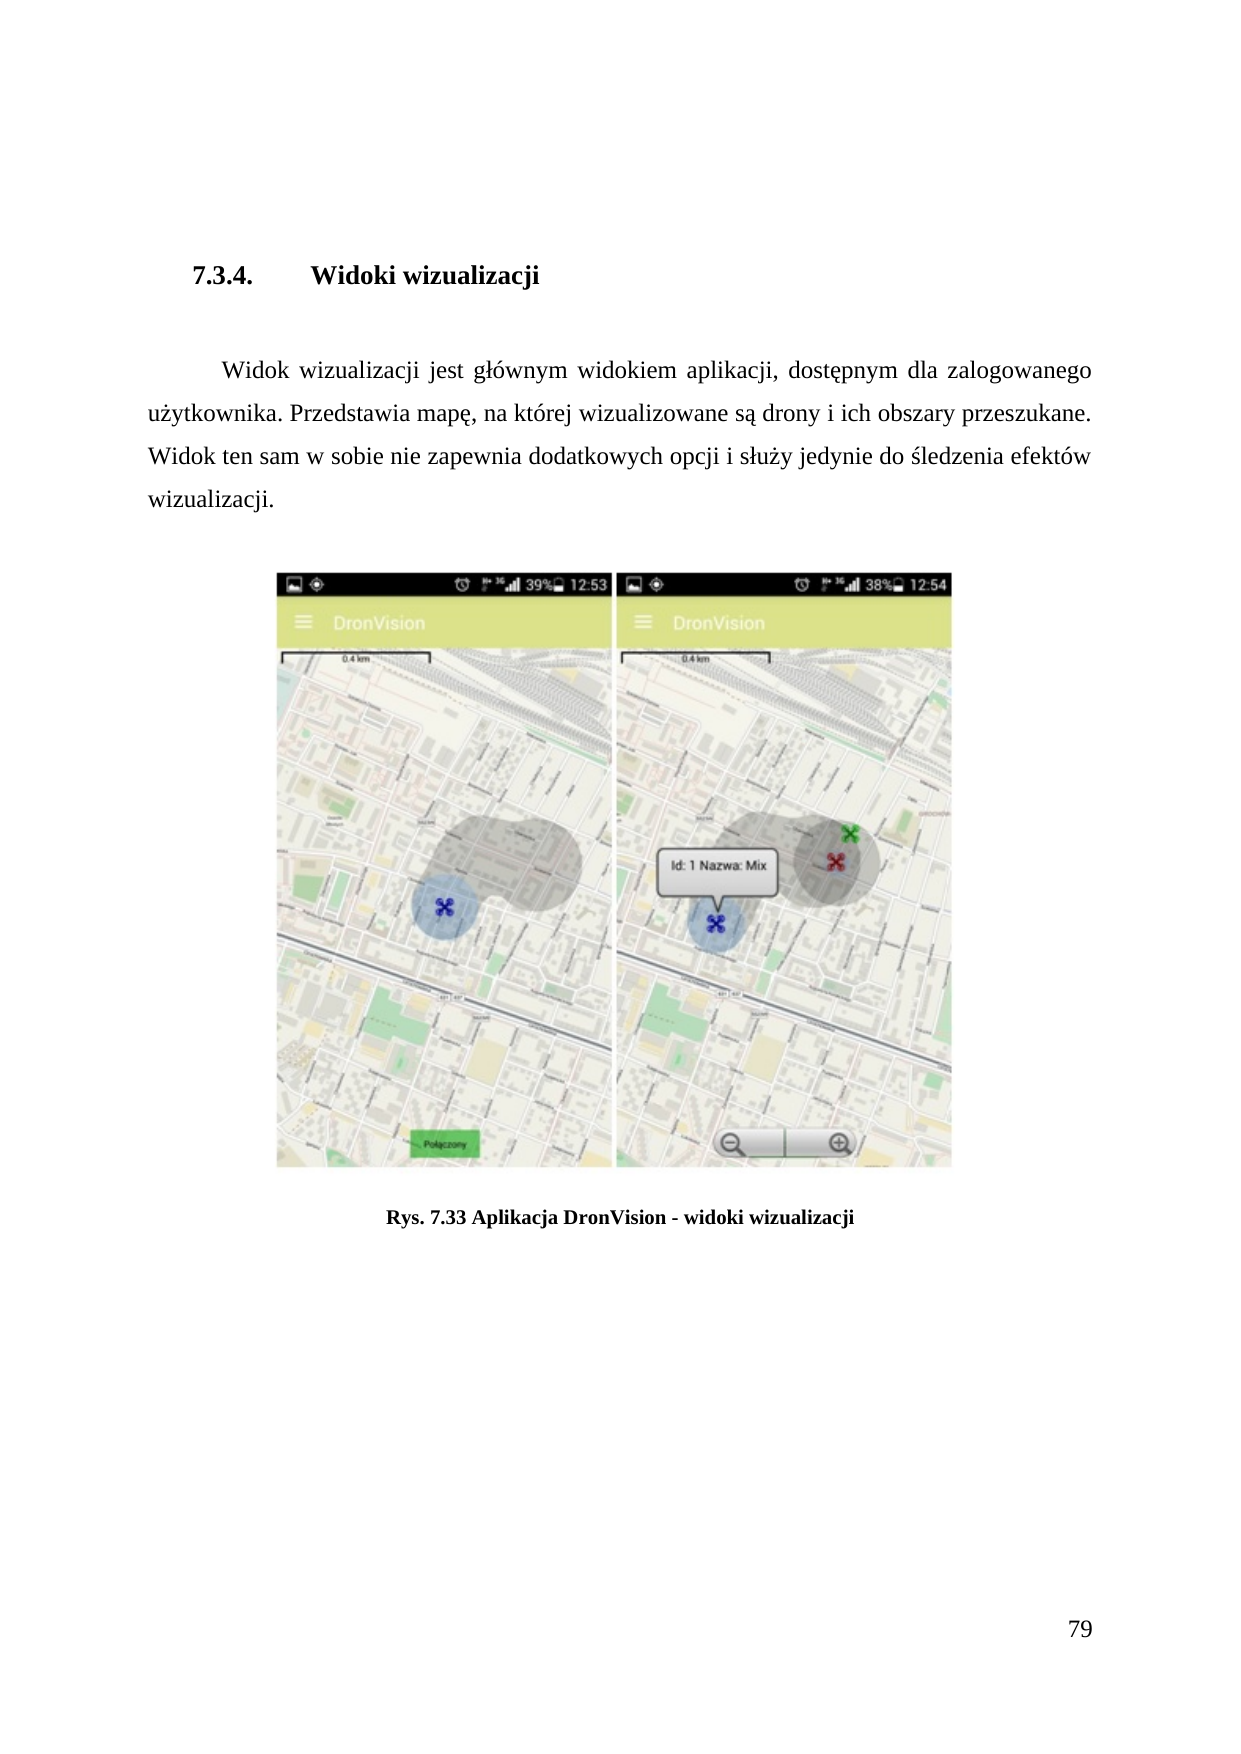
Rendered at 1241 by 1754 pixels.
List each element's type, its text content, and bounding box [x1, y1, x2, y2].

text Widok wizualizacji jest głównym widokiem aplikacji, dostępnym dla zalogowanego użytkownika. Przedstawia mapę, na której wizualizowane są drony i ich obszary przeszukane. Widok ten sam w sobie nie zapewnia dodatkowych opcji i służy jedynie do śledzenia efektów wizualizacji. [148, 355, 1092, 513]
picture [274, 570, 966, 1191]
subtitle Widoki wizualizacji [192, 259, 1092, 290]
